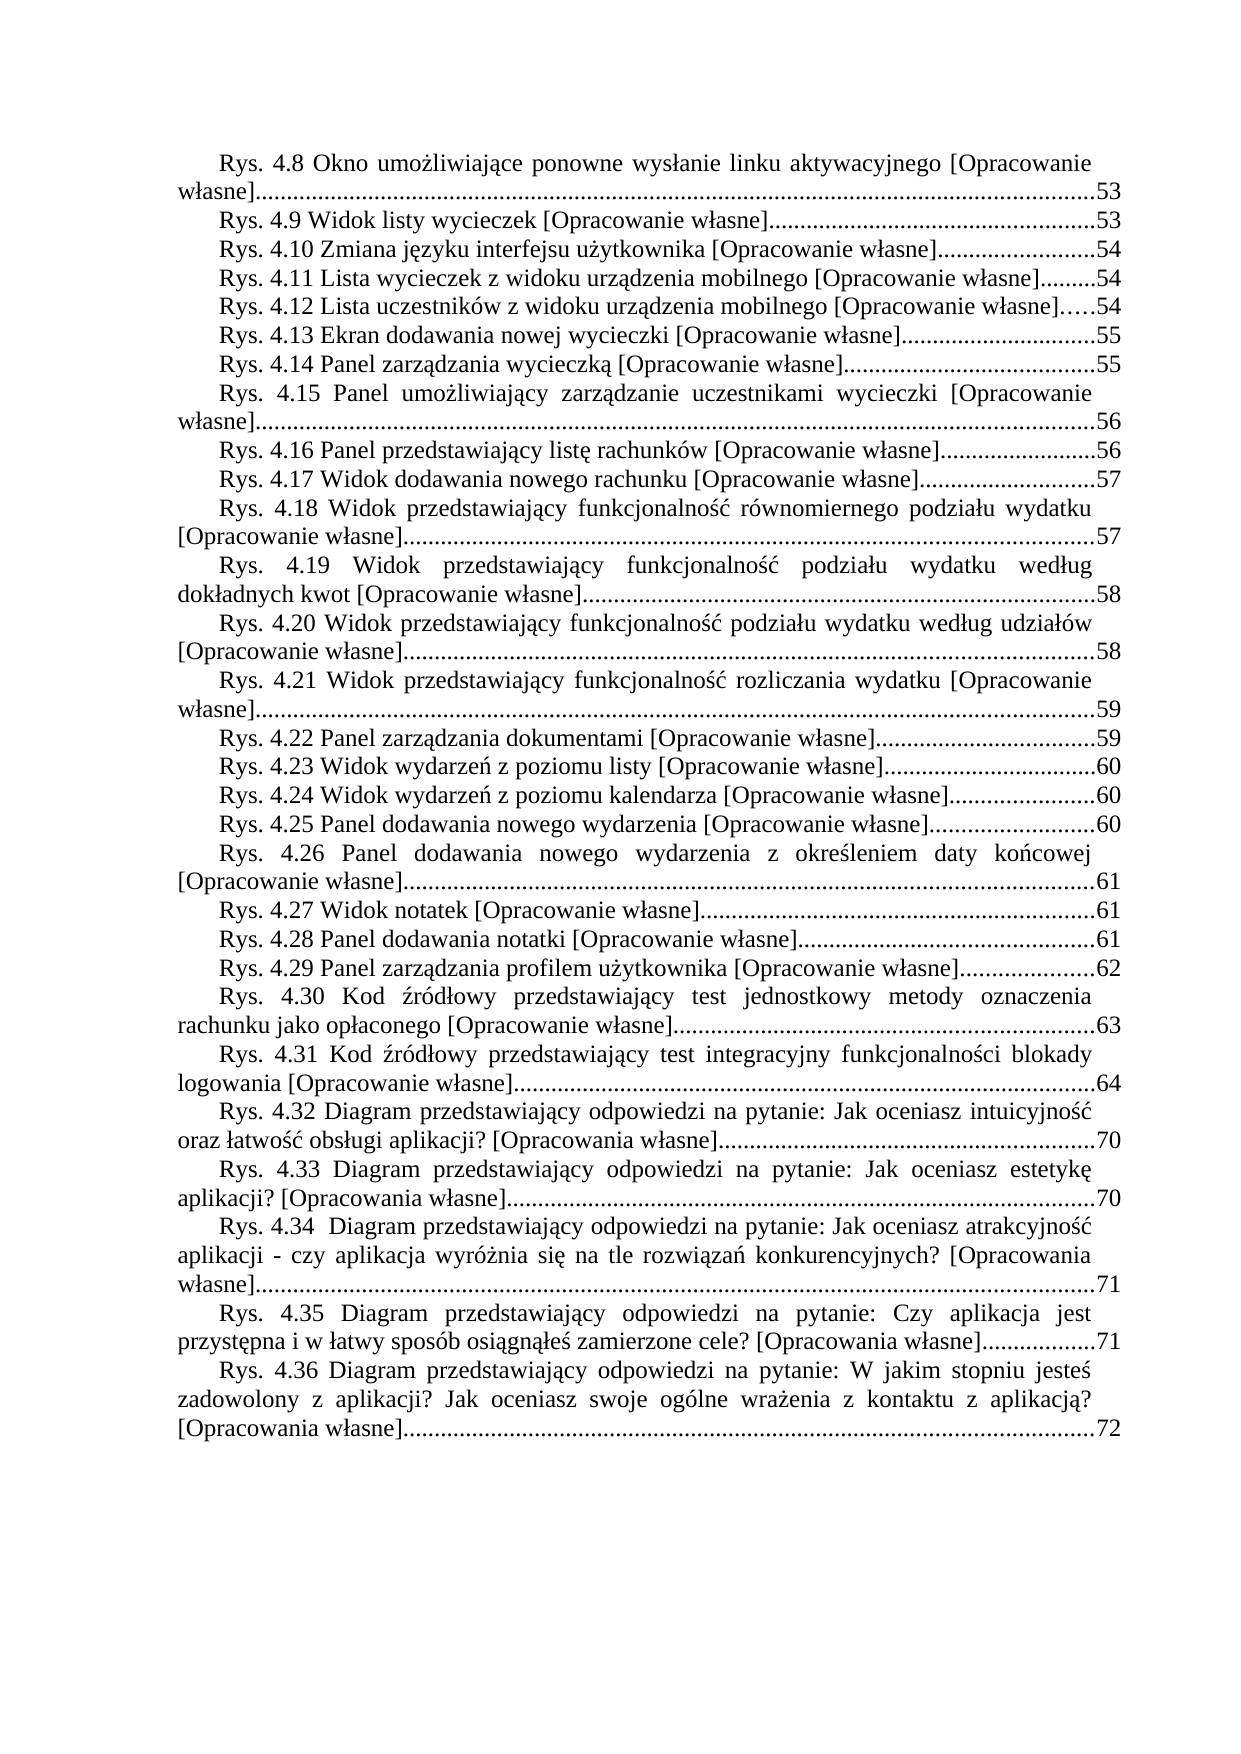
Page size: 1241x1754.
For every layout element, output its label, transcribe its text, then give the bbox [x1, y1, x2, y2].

text Rys. 4.19 Widok przedstawiający funkcjonalność podziału wydatku według dokładnych kwot [Opracowanie własne] 58 [177, 550, 1092, 608]
text Rys. 4.25 Panel dodawania nowego wydarzenia [Opracowanie własne] 60 [177, 809, 1092, 838]
text Rys. 4.21 Widok przedstawiający funkcjonalność rozliczania wydatku [Opracowanie własne] 59 [177, 665, 1092, 723]
text Rys. 4.9 Widok listy wycieczek [Opracowanie własne] 53 [177, 205, 1092, 234]
text Rys. 4.17 Widok dodawania nowego rachunku [Opracowanie własne] 57 [177, 464, 1092, 493]
text Rys. 4.28 Panel dodawania notatki [Opracowanie własne] 61 [177, 924, 1092, 953]
text Rys. 4.34 Diagram przedstawiający odpowiedzi na pytanie: Jak oceniasz atrakcyjność aplikacji - czy aplikacja wyróżnia się na tle rozwiązań konkurencyjnych? [Opracowania własne] 71 [177, 1211, 1092, 1298]
text Rys. 4.16 Panel przedstawiający listę rachunków [Opracowanie własne] 56 [177, 435, 1092, 464]
text Rys. 4.11 Lista wycieczek z widoku urządzenia mobilnego [Opracowanie własne] 54 [177, 263, 1092, 291]
text Rys. 4.23 Widok wydarzeń z poziomu listy [Opracowanie własne] 60 [177, 751, 1092, 780]
text Rys. 4.10 Zmiana języku interfejsu użytkownika [Opracowanie własne] 54 [177, 234, 1092, 263]
text Rys. 4.13 Ekran dodawania nowej wycieczki [Opracowanie własne] 55 [177, 320, 1092, 349]
text Rys. 4.33 Diagram przedstawiający odpowiedzi na pytanie: Jak oceniasz estetykę aplikacji? [Opracowania własne] 70 [177, 1154, 1092, 1211]
text Rys. 4.31 Kod źródłowy przedstawiający test integracyjny funkcjonalności blokady logowania [Opracowanie własne] 64 [177, 1039, 1092, 1096]
text Rys. 4.22 Panel zarządzania dokumentami [Opracowanie własne] 59 [177, 723, 1092, 751]
text Rys. 4.29 Panel zarządzania profilem użytkownika [Opracowanie własne] 62 [177, 953, 1092, 981]
text Rys. 4.26 Panel dodawania nowego wydarzenia z określeniem daty końcowej [Opracowanie własne] 61 [177, 838, 1092, 895]
text Rys. 4.24 Widok wydarzeń z poziomu kalendarza [Opracowanie własne] 60 [177, 780, 1092, 809]
text Rys. 4.36 Diagram przedstawiający odpowiedzi na pytanie: W jakim stopniu jesteś zadowolony z aplikacji? Jak oceniasz swoje ogólne wrażenia z kontaktu z aplikacją? [Opracowania własne] 72 [177, 1355, 1092, 1441]
text Rys. 4.20 Widok przedstawiający funkcjonalność podziału wydatku według udziałów [Opracowanie własne] 58 [177, 608, 1092, 665]
text Rys. 4.14 Panel zarządzania wycieczką [Opracowanie własne] 55 [177, 349, 1092, 378]
text Rys. 4.12 Lista uczestników z widoku urządzenia mobilnego [Opracowanie własne] 54 [177, 291, 1092, 320]
text Rys. 4.35 Diagram przedstawiający odpowiedzi na pytanie: Czy aplikacja jest przystępna i w łatwy sposób osiągnąłeś zamierzone cele? [Opracowania własne] 71 [177, 1298, 1092, 1355]
text Rys. 4.15 Panel umożliwiający zarządzanie uczestnikami wycieczki [Opracowanie własne] 56 [177, 378, 1092, 435]
text Rys. 4.32 Diagram przedstawiający odpowiedzi na pytanie: Jak oceniasz intuicyjność oraz łatwość obsługi aplikacji? [Opracowania własne] 70 [177, 1096, 1092, 1154]
text Rys. 4.30 Kod źródłowy przedstawiający test jednostkowy metody oznaczenia rachunku jako opłaconego [Opracowanie własne] 63 [177, 981, 1092, 1039]
text Rys. 4.18 Widok przedstawiający funkcjonalność równomiernego podziału wydatku [Opracowanie własne] 57 [177, 493, 1092, 550]
text Rys. 4.8 Okno umożliwiające ponowne wysłanie linku aktywacyjnego [Opracowanie własne] 53 [177, 148, 1092, 205]
text Rys. 4.27 Widok notatek [Opracowanie własne] 61 [177, 895, 1092, 924]
